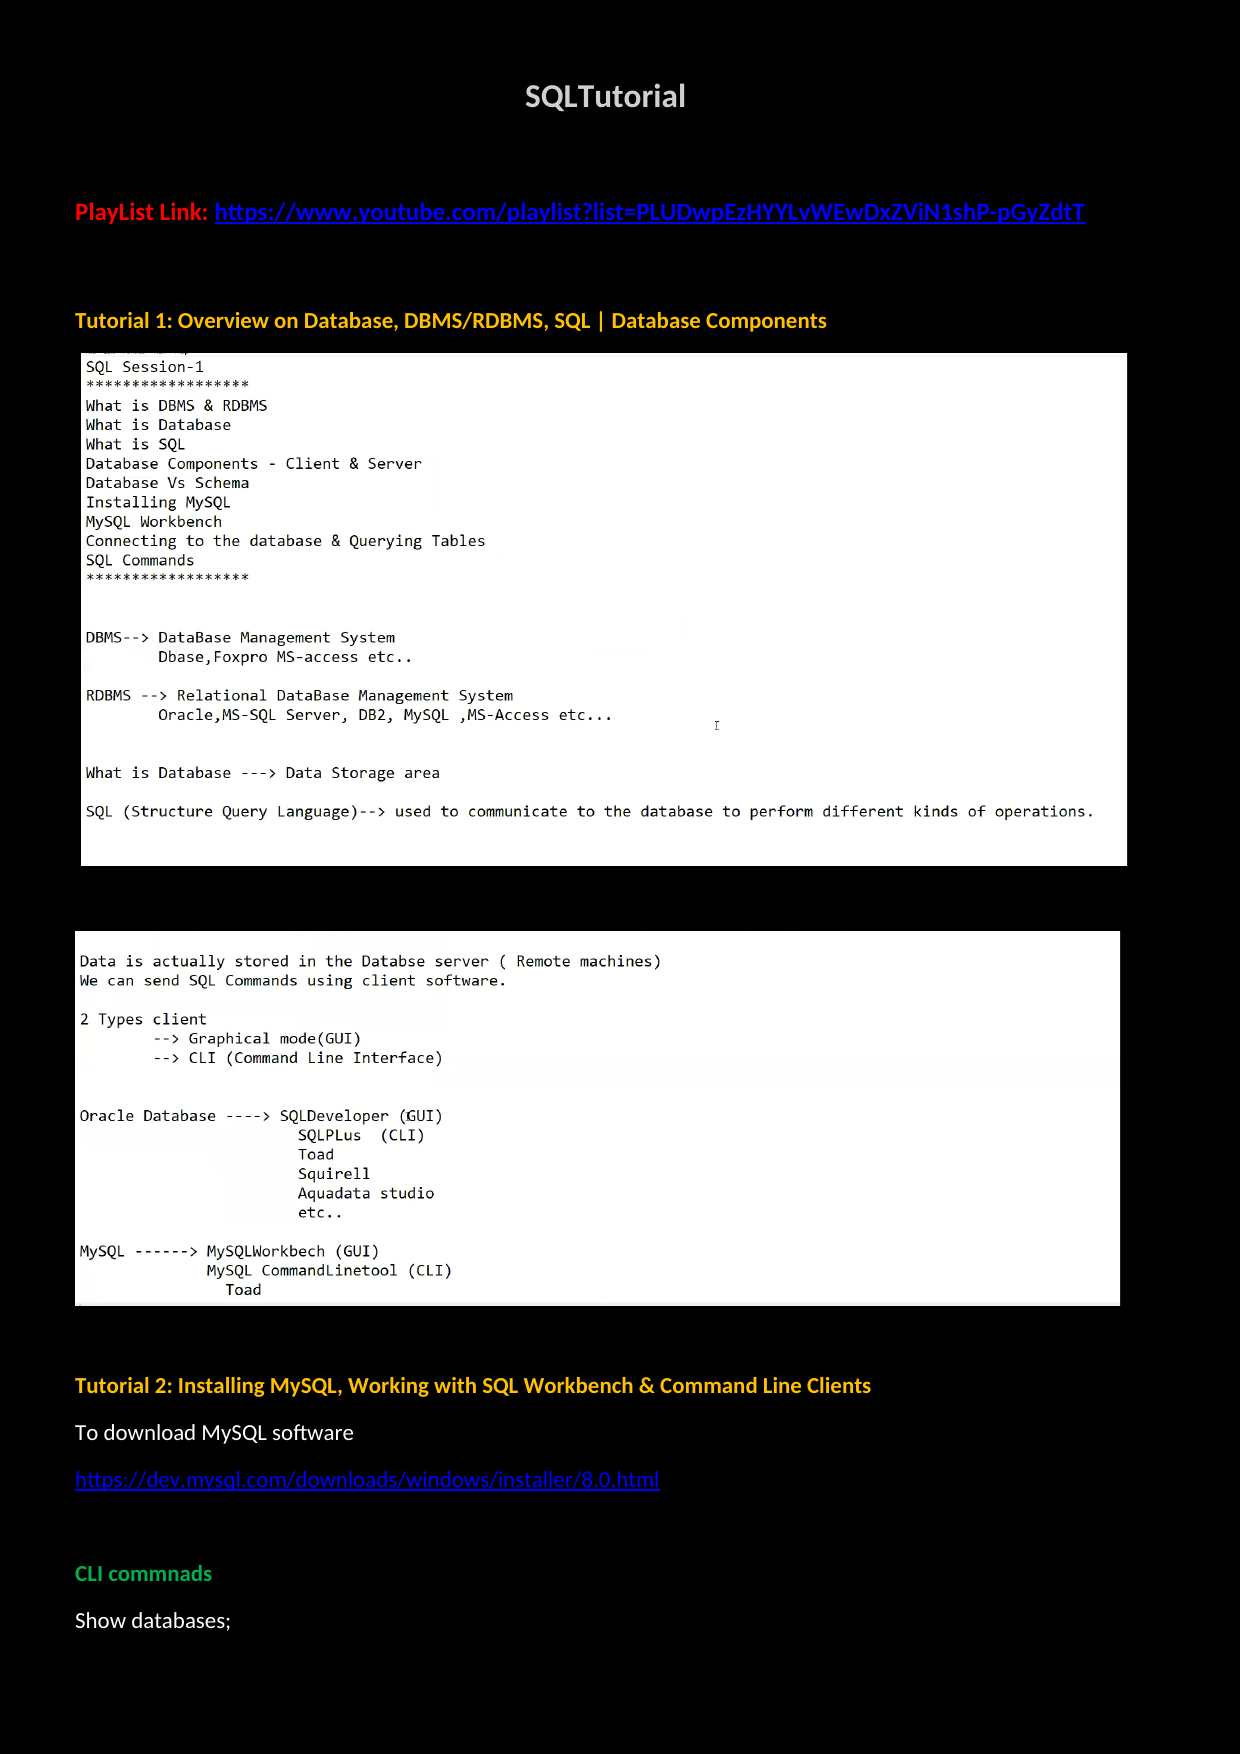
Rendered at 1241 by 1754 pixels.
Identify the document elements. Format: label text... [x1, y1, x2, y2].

text Show databases; [75, 1606, 1165, 1634]
picture [75, 931, 1121, 1306]
text To download MySQL software [75, 1418, 1165, 1447]
text Tutorial 1: Overview on Database, DBMS/RDBMS, SQL | Database Components [75, 306, 1165, 334]
text PlayList Link: https://www.youtube.com/playlist?list=PLUDwpEzHYYLvWEwDxZViN1shP-pGyZdtT [75, 196, 1165, 227]
text Tutorial 2: Installing MySQL, Working with SQL Workbench & Command Line Clients [75, 1372, 1165, 1400]
text SQLTutorial [450, 75, 1165, 116]
picture [81, 353, 1128, 866]
text https://dev.mysql.com/downloads/windows/installer/8.0.html [75, 1465, 1165, 1493]
text CLI commnads [75, 1559, 1165, 1587]
